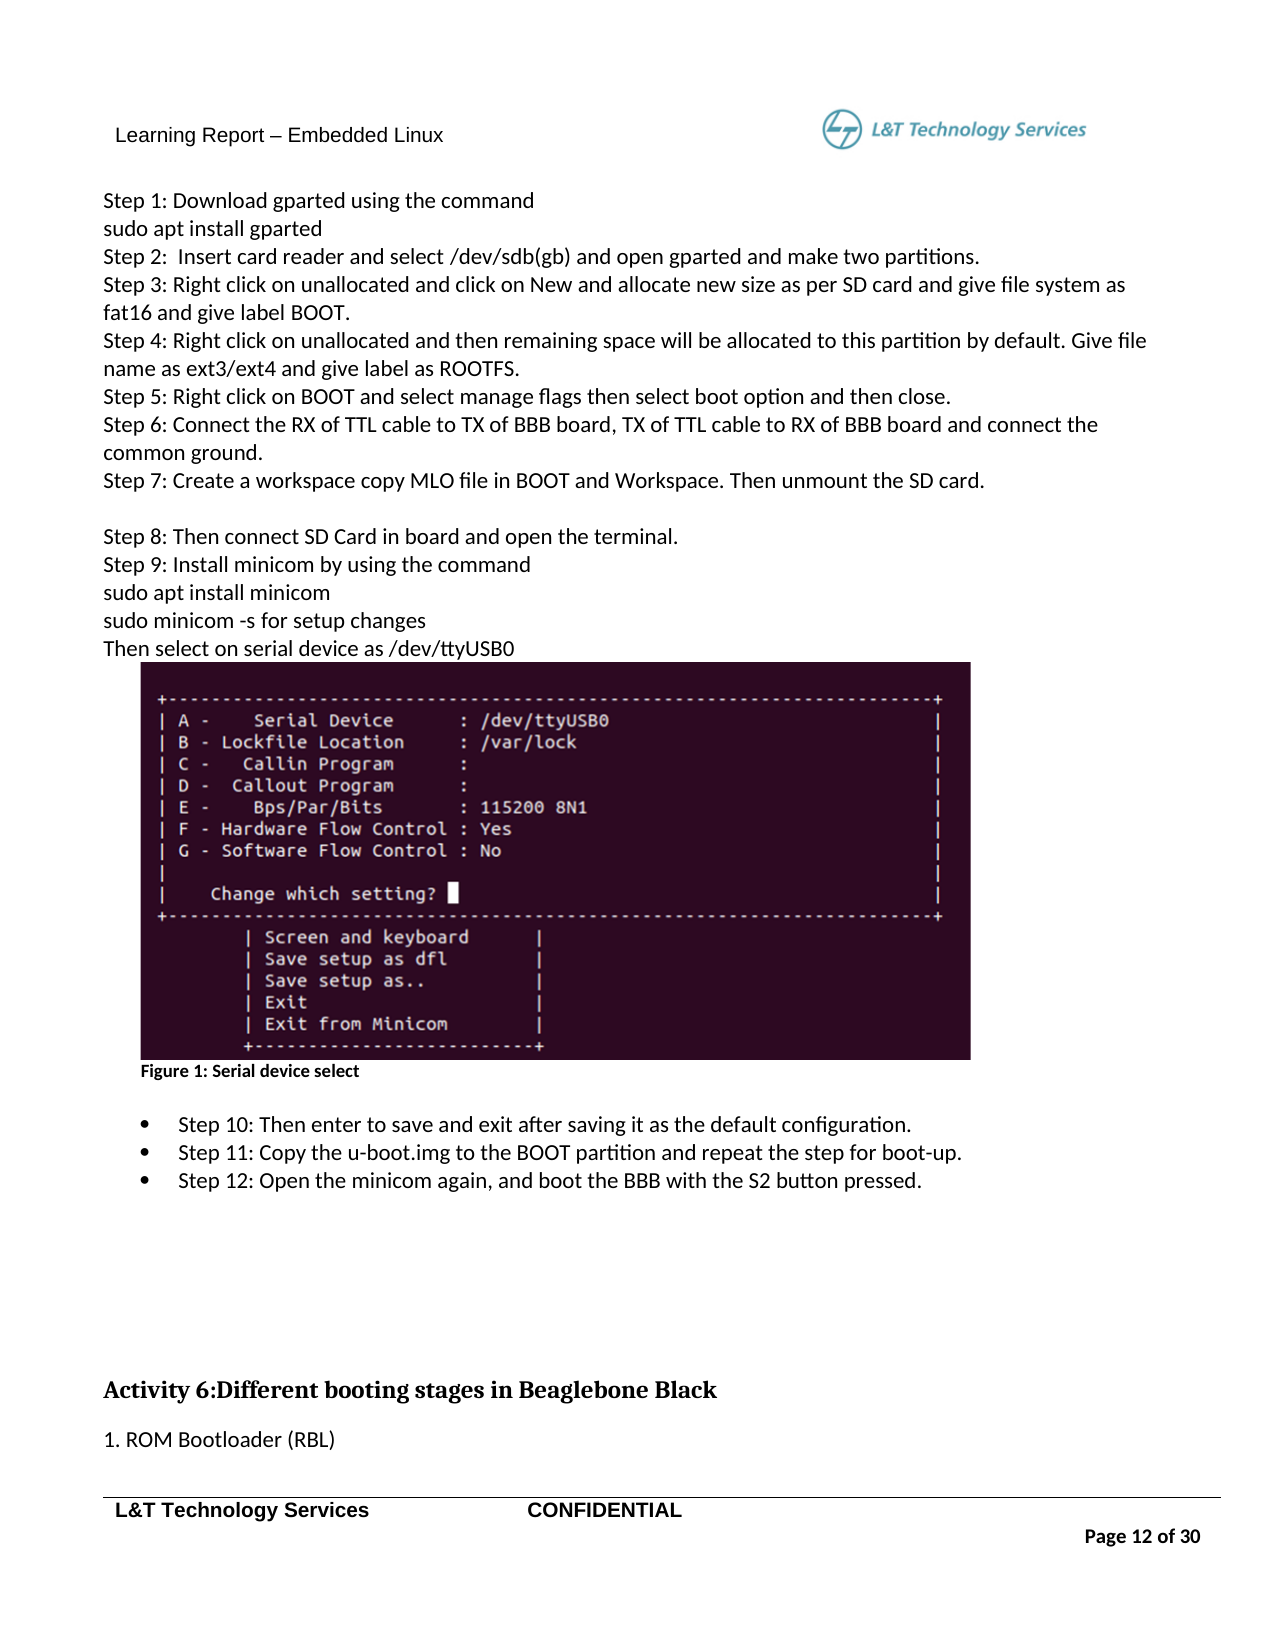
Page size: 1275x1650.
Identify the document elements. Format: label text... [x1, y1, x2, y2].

subtitle 1. ROM Bootloader (RBL) [103, 1426, 1162, 1453]
list Step 3: Right click on unallocated and click on New and allocate new size as per SD card and give file system as fat16 and give label BOOT. [103, 270, 1162, 326]
list Step 7: Create a workspace copy MLO file in BOOT and Workspace. Then unmount the SD card. [103, 466, 1162, 494]
text Figure 1: Serial device select [103, 1059, 1162, 1082]
list sudo minicom -s for setup changes [103, 606, 1162, 634]
picture [140, 662, 971, 1060]
list Step 5: Right click on BOOT and select manage flags then select boot option and then close. [103, 382, 1162, 410]
list Step 6: Connect the RX of TTL cable to TX of BBB board, TX of TTL cable to RX of BBB board and connect the common ground. [103, 410, 1162, 466]
subtitle Activity 6:Different booting stages in Beaglebone Black [103, 1376, 1162, 1405]
list Step 10: Then enter to save and exit after saving it as the default configuration. [141, 1110, 1162, 1138]
list Step 11: Copy the u-boot.img to the BOOT partition and repeat the step for boot-up. [141, 1138, 1162, 1166]
list Step 12: Open the minicom again, and boot the BBB with the S2 button pressed. [141, 1166, 1162, 1194]
list Step 1: Download gparted using the command [103, 186, 1162, 214]
list sudo apt install minicom [103, 578, 1162, 606]
picture [820, 98, 1088, 162]
list Step 4: Right click on unallocated and then remaining space will be allocated to this partition by default. Give file name as ext3/ext4 and give label as ROOTFS. [103, 326, 1162, 382]
list Then select on serial device as /dev/ttyUSB0 [103, 634, 1162, 662]
list sudo apt install gparted [103, 214, 1162, 242]
list Step 9: Install minicom by using the command [103, 550, 1162, 578]
list Step 8: Then connect SD Card in board and open the terminal. [103, 522, 1162, 550]
list Step 2: Insert card reader and select /dev/sdb(gb) and open gparted and make two partitions. [103, 242, 1162, 270]
